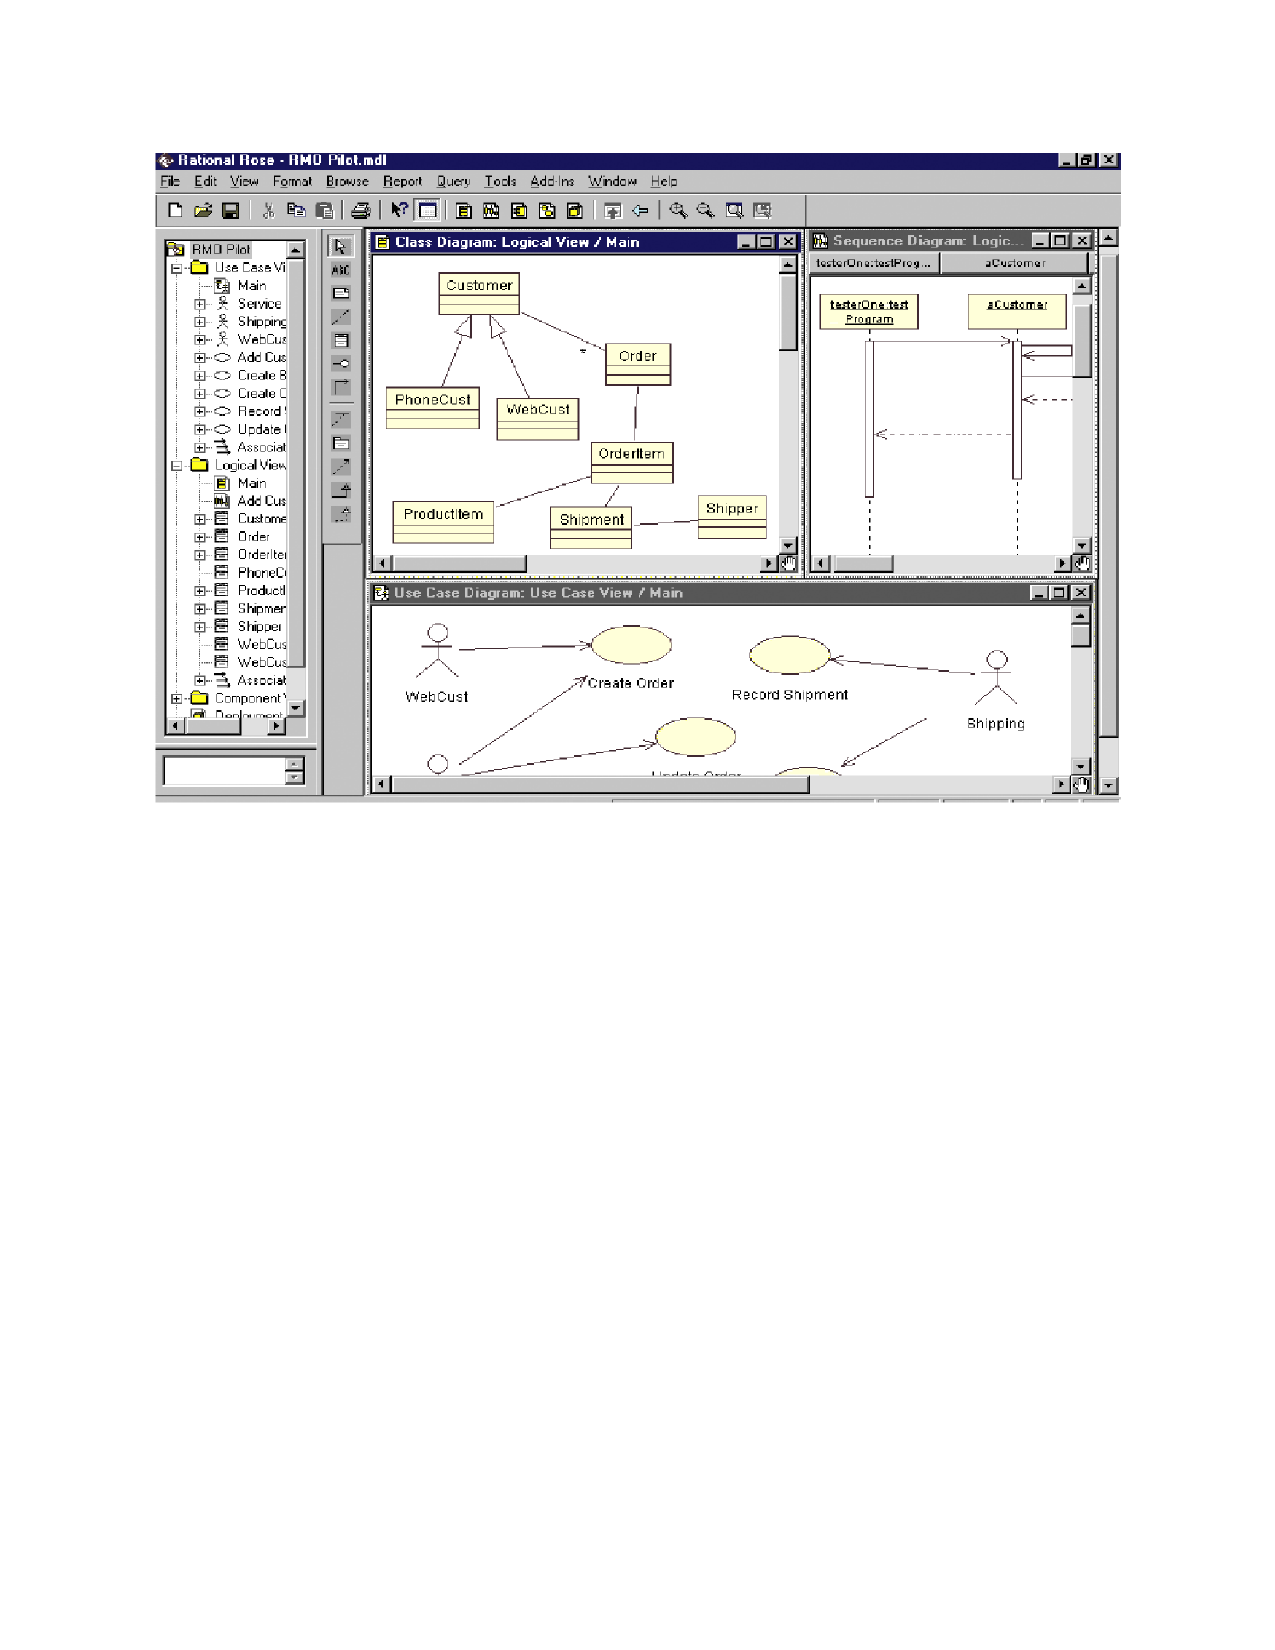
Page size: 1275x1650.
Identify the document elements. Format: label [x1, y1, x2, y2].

picture [150, 150, 1125, 819]
